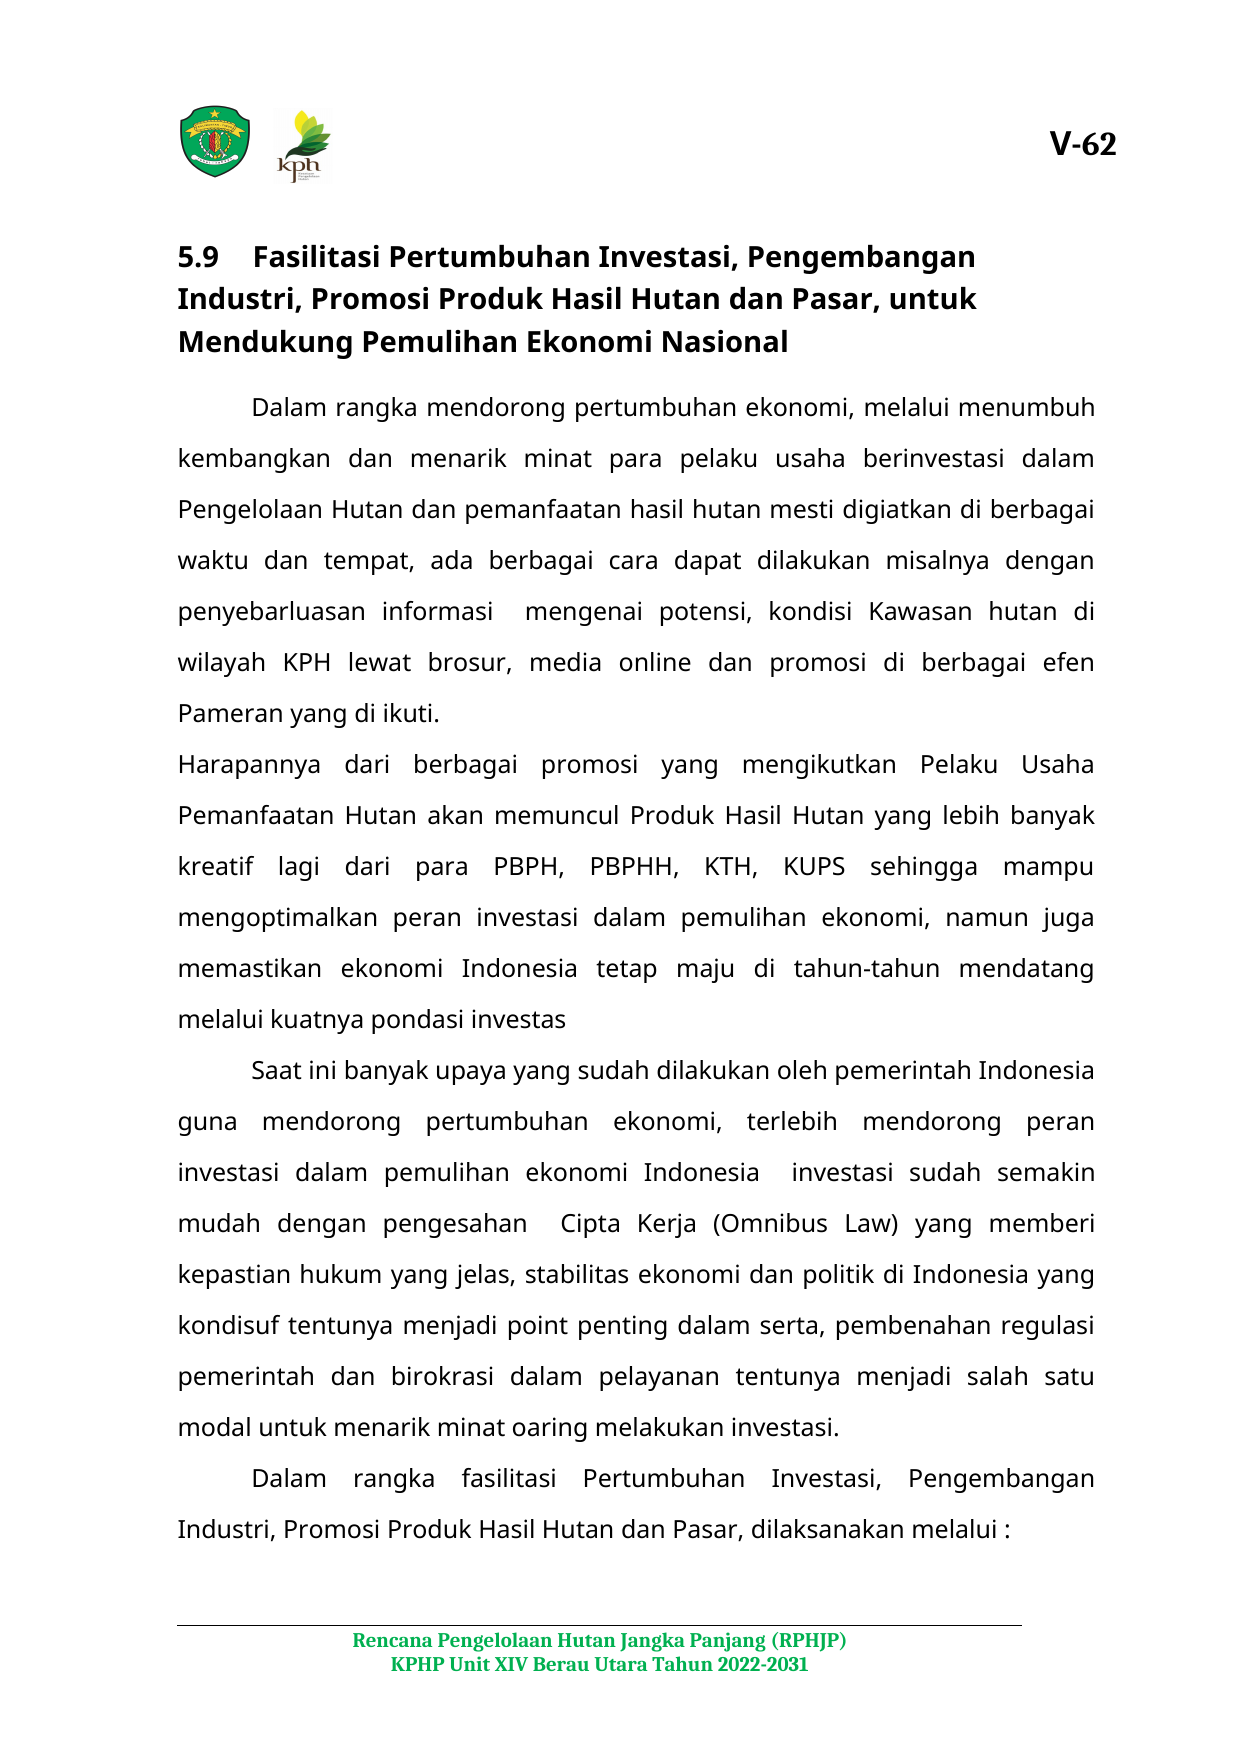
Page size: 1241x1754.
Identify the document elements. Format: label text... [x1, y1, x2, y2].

list Dalam rangka fasilitasi Pertumbuhan Investasi, Pengembangan Industri, Promosi Produk Hasil Hutan dan Pasar, dilaksanakan melalui : [177, 1461, 1096, 1546]
list Saat ini banyak upaya yang sudah dilakukan oleh pemerintah Indonesia guna mendorong pertumbuhan ekonomi, terlebih mendorong peran investasi dalam pemulihan ekonomi Indonesia investasi sudah semakin mudah dengan pengesahan Cipta Kerja (Omnibus Law) yang memberi kepastian hukum yang jelas, stabilitas ekonomi dan politik di Indonesia yang kondisuf tentunya menjadi point penting dalam serta, pembenahan regulasi pemerintah dan birokrasi dalam pelayanan tentunya menjadi salah satu modal untuk menarik minat oaring melakukan investasi. [177, 1053, 1096, 1444]
picture [273, 108, 334, 184]
list Harapannya dari berbagai promosi yang mengikutkan Pelaku Usaha Pemanfaatan Hutan akan memuncul Produk Hasil Hutan yang lebih banyak kreatif lagi dari para PBPH, PBPHH, KTH, KUPS sehingga mampu mengoptimalkan peran investasi dalam pemulihan ekonomi, namun juga memastikan ekonomi Indonesia tetap maju di tahun-tahun mendatang melalui kuatnya pondasi investas [177, 747, 1096, 1036]
subtitle 5.9 Fasilitasi Pertumbuhan Investasi, Pengembangan Industri, Promosi Produk Hasil Hutan dan Pasar, untuk Mendukung Pemulihan Ekonomi Nasional [177, 236, 1093, 361]
list Dalam rangka mendorong pertumbuhan ekonomi, melalui menumbuh kembangkan dan menarik minat para pelaku usaha berinvestasi dalam Pengelolaan Hutan dan pemanfaatan hasil hutan mesti digiatkan di berbagai waktu dan tempat, ada berbagai cara dapat dilakukan misalnya dengan penyebarluasan informasi mengenai potensi, kondisi Kawasan hutan di wilayah KPH lewat brosur, media online dan promosi di berbagai efen Pameran yang di ikuti. [177, 389, 1096, 729]
picture [177, 103, 253, 179]
